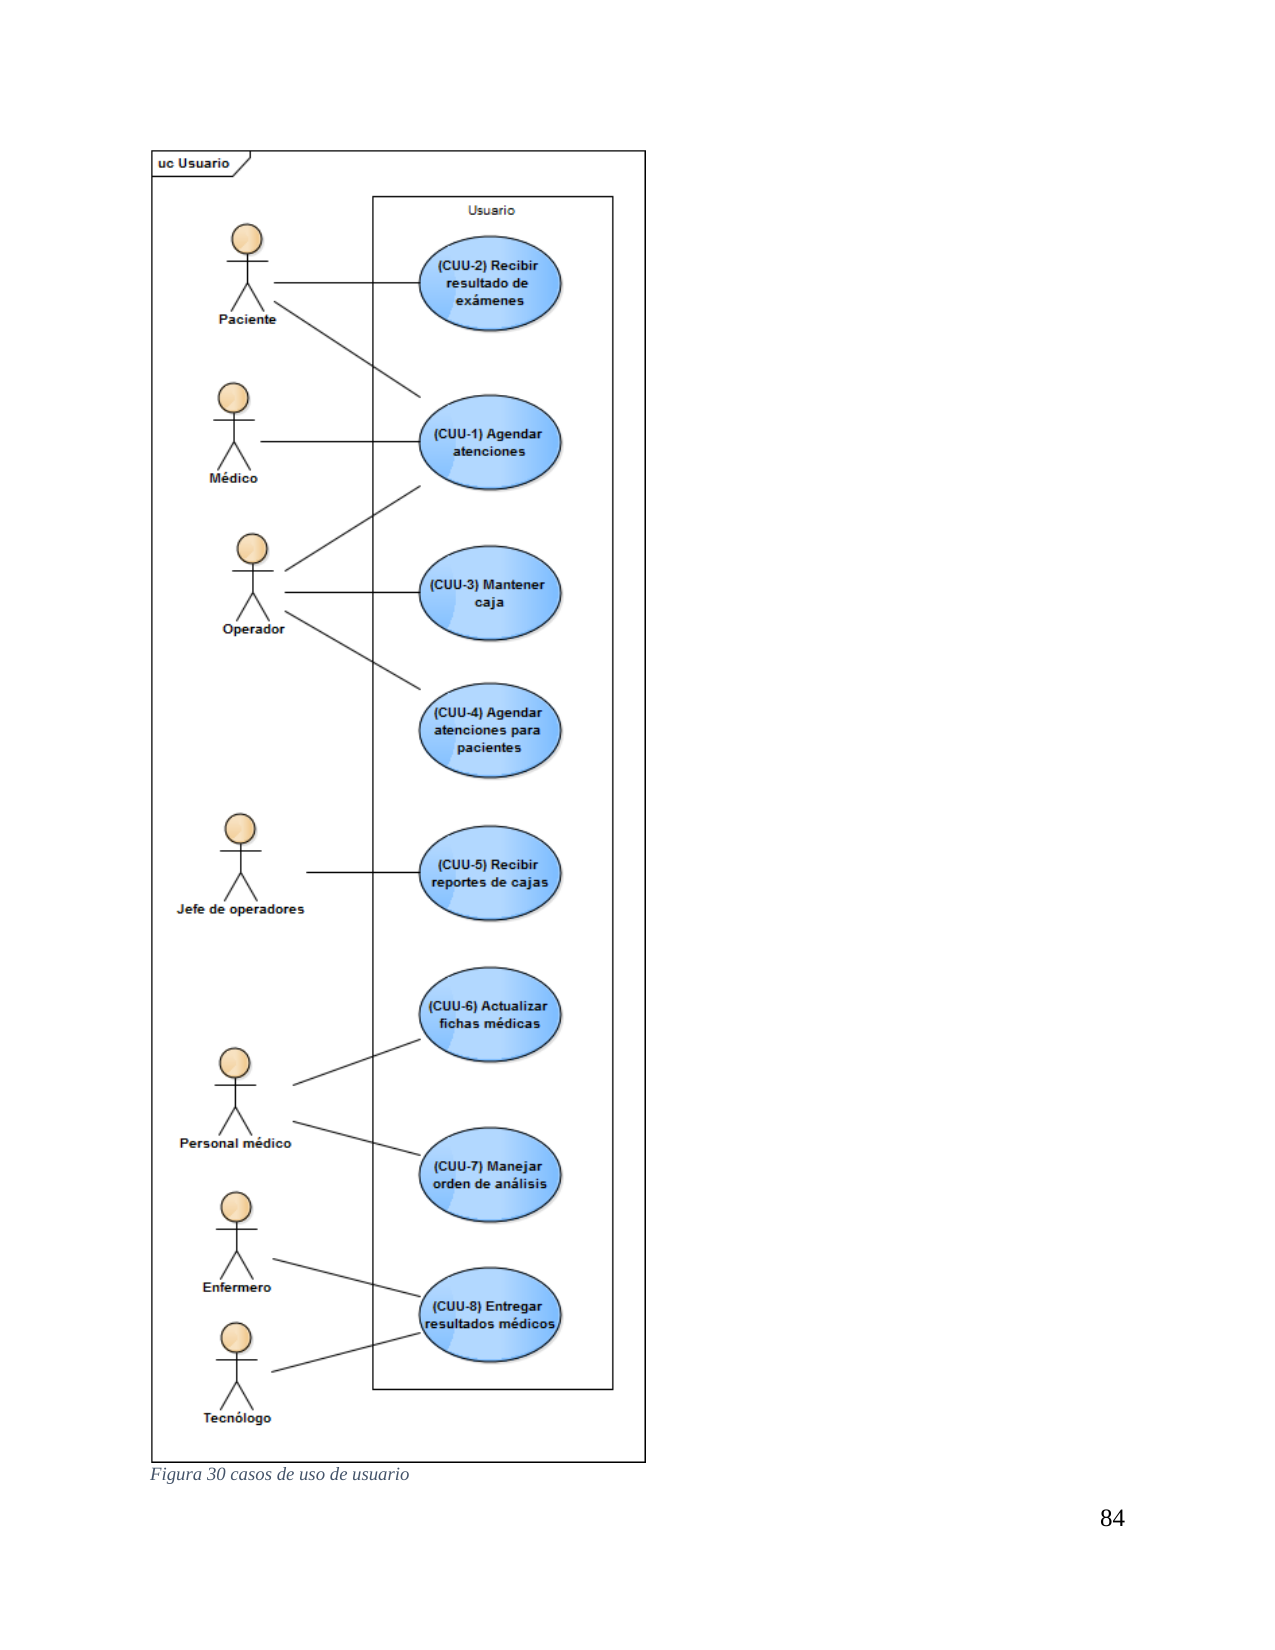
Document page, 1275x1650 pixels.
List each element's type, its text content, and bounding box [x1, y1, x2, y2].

picture [150, 150, 646, 1463]
text Figura 30 casos de uso de usuario [150, 1463, 1125, 1484]
